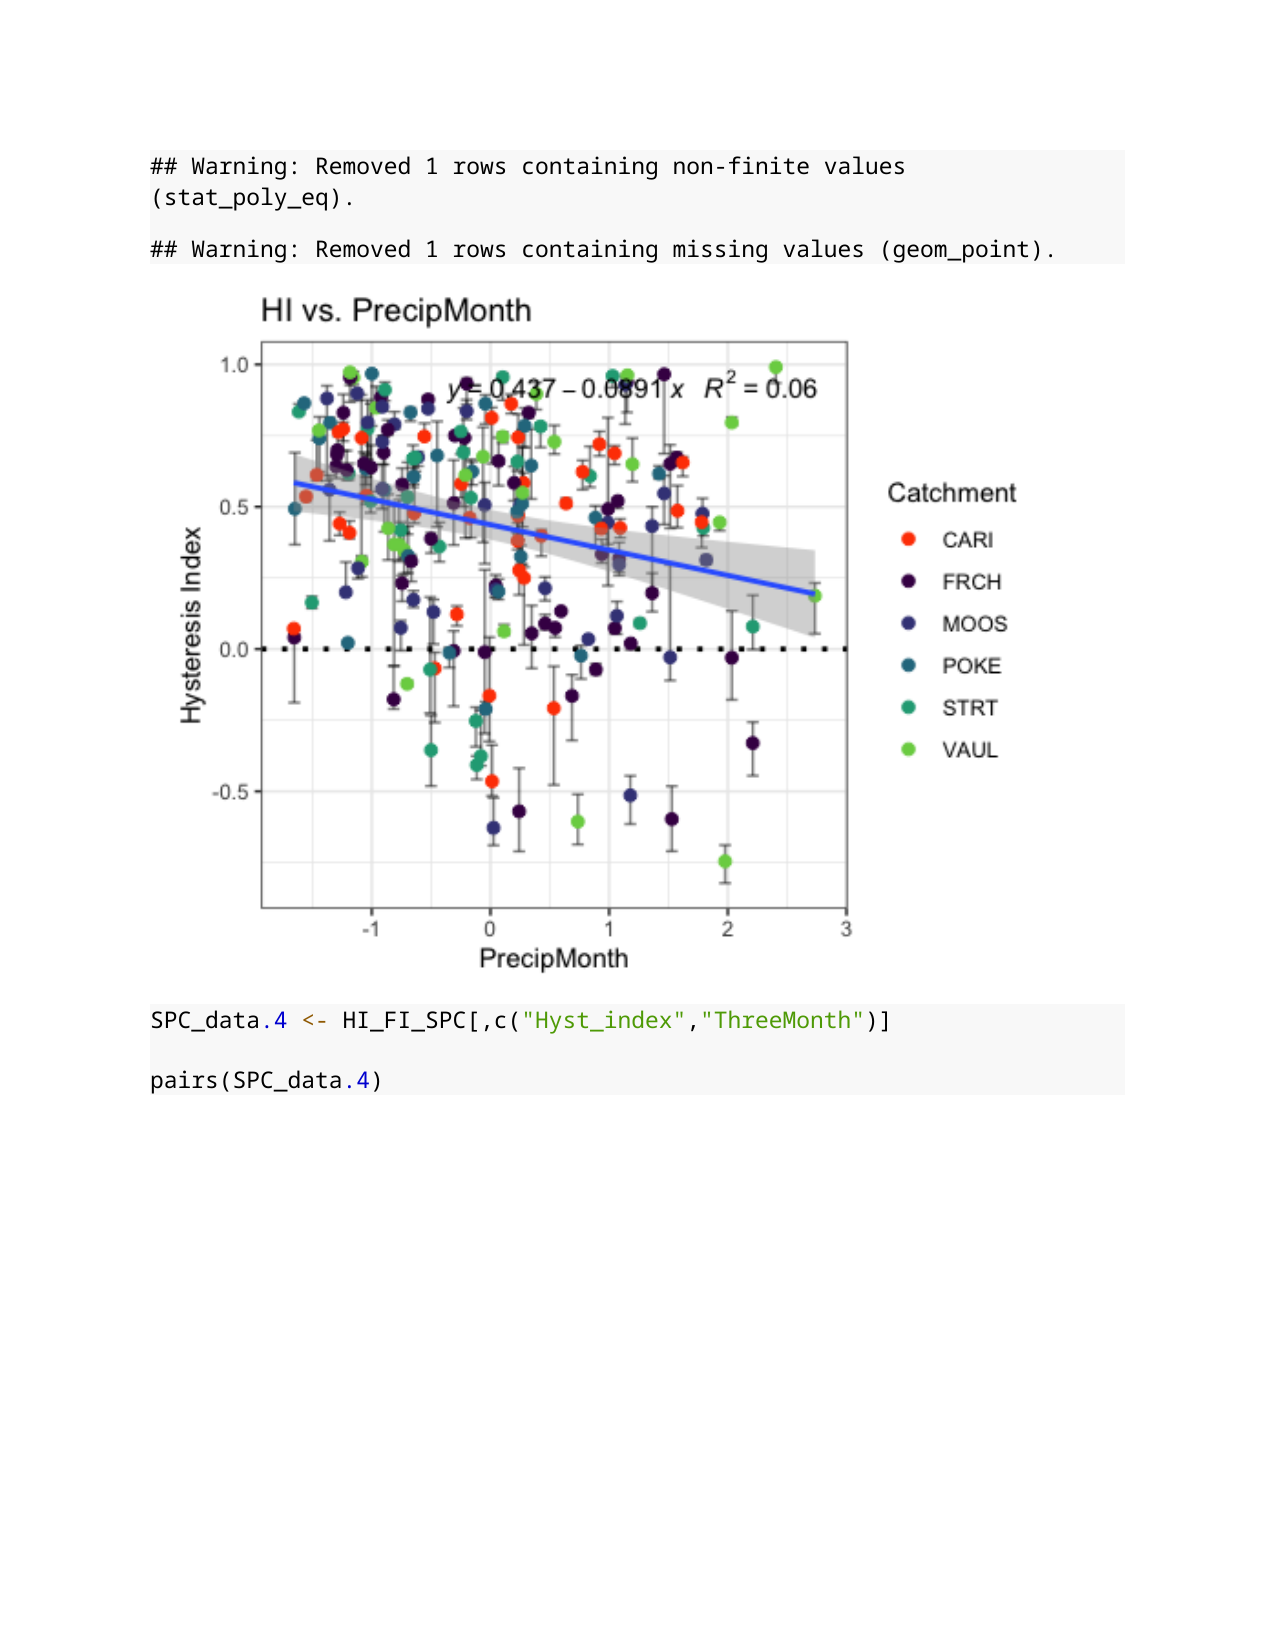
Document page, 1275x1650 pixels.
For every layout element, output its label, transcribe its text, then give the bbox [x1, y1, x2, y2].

text ## Warning: Removed 1 rows containing non-finite values (stat_poly_eq). [150, 150, 1125, 212]
picture [168, 285, 1044, 986]
text ## Warning: Removed 1 rows containing missing values (geom_point). [150, 233, 1125, 264]
text SPC_data.4 <- HI_FI_SPC[,c("Hyst_index","ThreeMonth")] pairs(SPC_data.4) [150, 1004, 1125, 1095]
